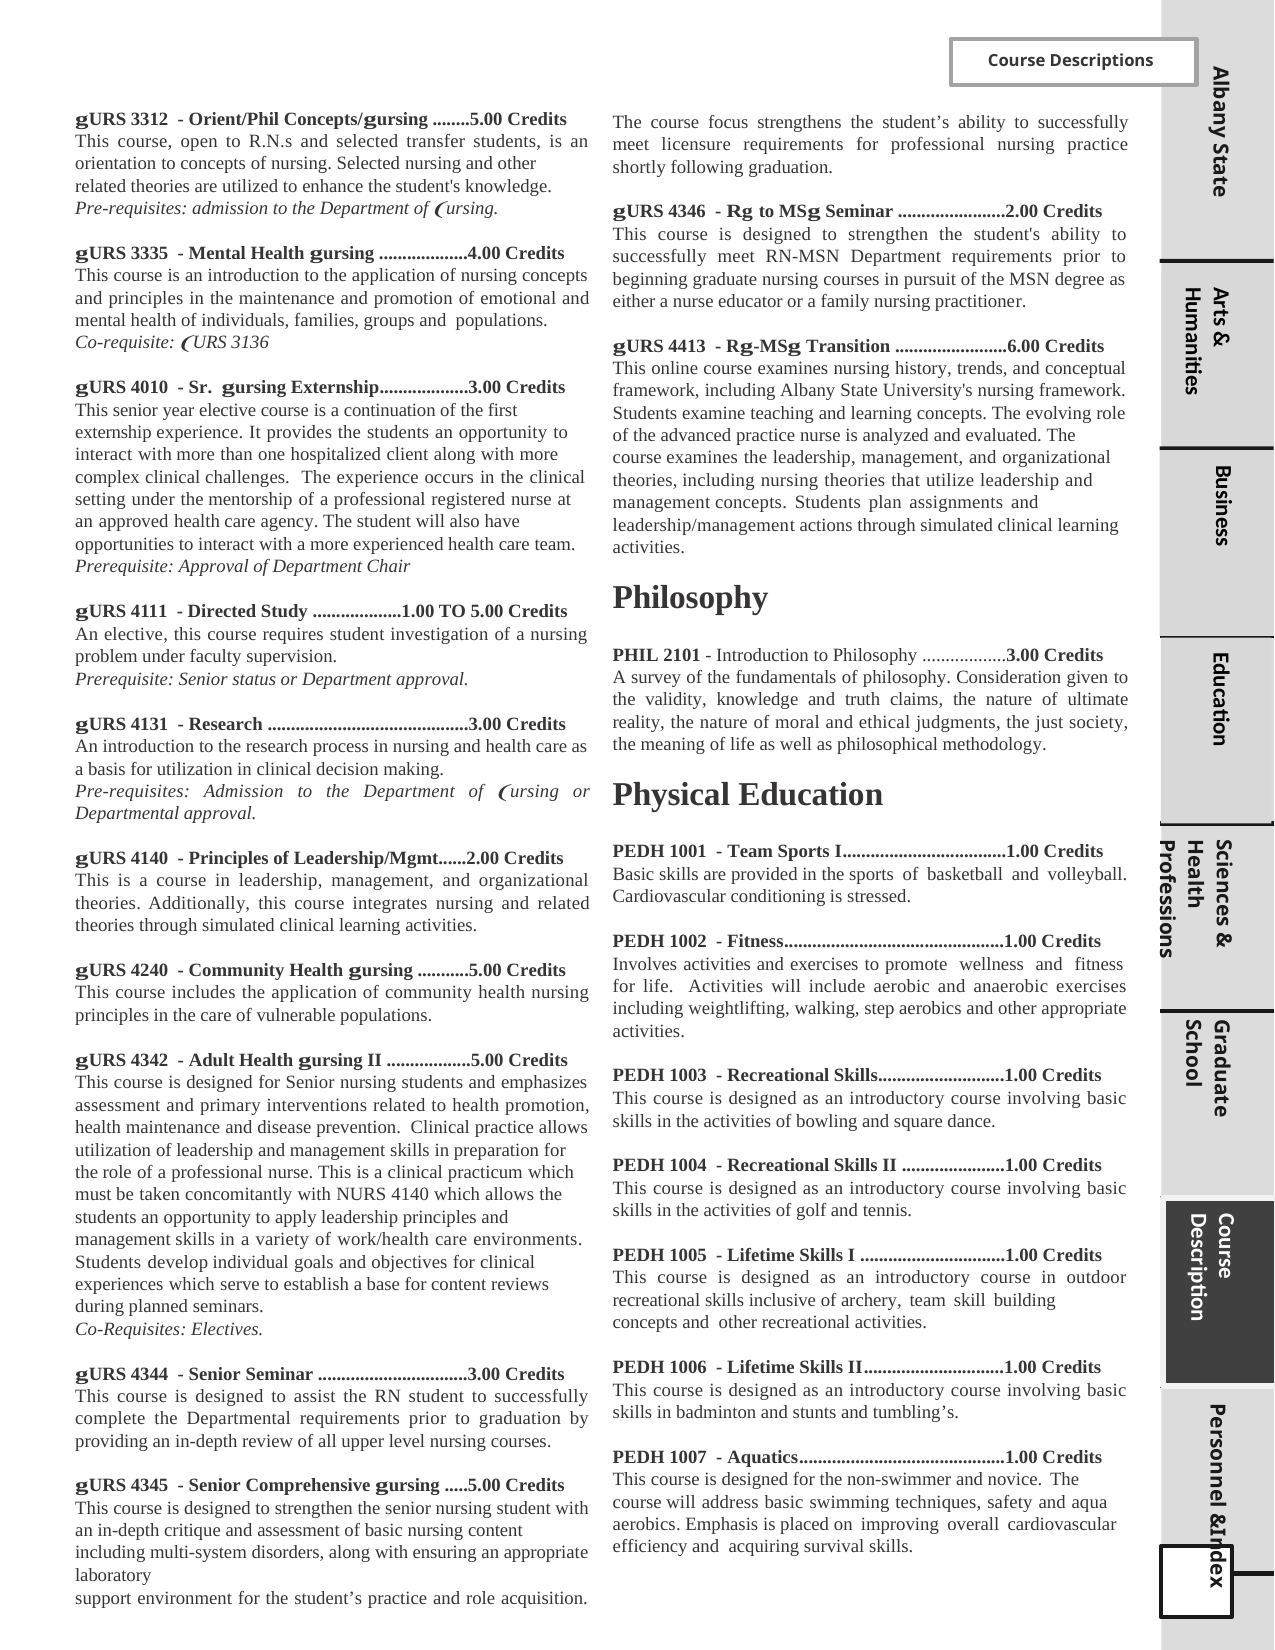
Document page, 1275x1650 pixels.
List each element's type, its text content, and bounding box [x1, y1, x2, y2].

text Departmental approval. [75, 802, 587, 824]
text The course focus strengthens the student’s ability to successfully meet licensure requirements for professional nursing practice shortly following graduation. [612, 111, 1128, 177]
text PEDH 1007 - Aquatics............................................1.00 Credits This course is designed for the non-swimmer and novice. The course will address basic swimming techniques, safety and aqua aerobics. Emphasis is placed on improving overall cardiovascular efficiency and acquiring survival skills. [612, 1446, 1128, 1557]
text PEDH 1006 - Lifetime Skills II..............................1.00 Credits This course is designed as an introductory course involving basic skills in badminton and stunts and tumbling’s. [612, 1356, 1128, 1423]
text gURS 4111 - Directed Study ...................1.00 TO 5.00 Credits [75, 600, 587, 621]
text gURS 4140 - Principles of Leadership/Mgmt......2.00 Credits This is a course in leadership, management, and organizational theories. Additionally, this course integrates nursing and related theories through simulated clinical learning activities. [75, 847, 591, 936]
text gURS 4342 - Adult Health gursing II ..................5.00 Credits This course is designed for Senior nursing students and emphasizes assessment and primary interventions related to health promotion, health maintenance and disease prevention. Clinical practice allows utilization of leadership and management skills in preparation for the role of a professional nurse. This is a clinical practicum which must be taken concomitantly with NURS 4140 which allows the students an opportunity to apply leadership principles and management skills in a variety of work/health care environments. Students develop individual goals and objectives for clinical experiences which serve to establish a base for content reviews during planned seminars. [75, 1049, 591, 1317]
text gURS 4010 - Sr. gursing Externship...................3.00 Credits This senior year elective course is a continuation of the first externship experience. It provides the students an opportunity to interact with more than one hospitalized client along with more complex clinical challenges. The experience occurs in the clinical setting under the mentorship of a professional registered nurse at an approved health care agency. The student will also have opportunities to interact with a more experienced health care team. [75, 376, 591, 554]
text gURS 3312 - Orient/Phil Concepts/gursing ........5.00 Credits This course, open to R.N.s and selected transfer students, is an orientation to concepts of nursing. Selected nursing and other related theories are utilized to enhance the student's knowledge. [75, 107, 591, 196]
text PEDH 1004 - Recreational Skills II ......................1.00 Credits This course is designed as an introductory course involving basic skills in the activities of golf and tennis. [612, 1154, 1128, 1221]
text PEDH 1002 - Fitness...............................................1.00 Credits Involves activities and exercises to promote wellness and fitness for life. Activities will include aerobic and anaerobic exercises including weightlifting, walking, step aerobics and other appropriate activities. [612, 930, 1128, 1041]
text PEDH 1001 - Team Sports I...................................1.00 Credits Basic skills are provided in the sports of basketball and volleyball. Cardiovascular conditioning is stressed. [612, 840, 1128, 907]
text Co-Requisites: Electives. [75, 1318, 587, 1339]
text gURS 4240 - Community Health gursing ...........5.00 Credits This course includes the application of community health nursing principles in the care of vulnerable populations. [75, 959, 591, 1026]
text gURS 4413 - Rg-MSg Transition ........................6.00 Credits This online course examines nursing history, trends, and conceptual framework, including Albany State University's nursing framework. Students examine teaching and learning concepts. The evolving role of the advanced practice nurse is analyzed and evaluated. The course examines the leadership, management, and organizational theories, including nursing theories that utilize leadership and management concepts. Students plan assignments and leadership/management actions through simulated clinical learning activities. [612, 334, 1128, 558]
text PEDH 1005 - Lifetime Skills I ...............................1.00 Credits This course is designed as an introductory course in outdoor recreational skills inclusive of archery, team skill building concepts and other recreational activities. [612, 1244, 1128, 1333]
text Pre-requisites: Admission to the Department of (ursing or [75, 780, 593, 801]
text PEDH 1003 - Recreational Skills...........................1.00 Credits This course is designed as an introductory course involving basic skills in the activities of bowling and square dance. [612, 1064, 1128, 1131]
text An elective, this course requires student investigation of a nursing problem under faculty supervision. [75, 623, 591, 667]
text Prerequisite: Approval of Department Chair [75, 555, 587, 577]
text gURS 4344 - Senior Seminar ................................3.00 Credits This course is designed to assist the RN student to successfully complete the Departmental requirements prior to graduation by providing an in-depth review of all upper level nursing courses. [75, 1362, 591, 1451]
text gURS 3335 - Mental Health gursing ...................4.00 Credits This course is an introduction to the application of nursing concepts and principles in the maintenance and promotion of emotional and mental health of individuals, families, groups and populations. [75, 242, 591, 331]
text Philosophy [612, 577, 1242, 615]
text gURS 4131 - Research ...........................................3.00 Credits [75, 712, 587, 734]
text Pre-requisites: admission to the Department of (ursing. [75, 197, 587, 219]
text Course Descriptions [62, 50, 1153, 70]
text A survey of the fundamentals of philosophy. Consideration given to the validity, knowledge and truth claims, the nature of ultimate reality, the nature of moral and ethical judgments, the just society, the meaning of life as well as philosophical methodology. [612, 666, 1128, 755]
text Prerequisite: Senior status or Department approval. [75, 667, 587, 689]
text support environment for the student’s practice and role acquisition. [75, 1586, 592, 1601]
text Co-requisite: (URS 3136 [75, 331, 587, 353]
text gURS 4345 - Senior Comprehensive gursing .....5.00 Credits This course is designed to strengthen the senior nursing student with an in-depth critique and assessment of basic nursing content including multi-system disorders, along with ensuring an appropriate laboratory [75, 1474, 591, 1585]
text Physical Education [612, 774, 1242, 812]
text PHIL 2101 - Introduction to Philosophy ..................3.00 Credits [612, 643, 1242, 665]
text gURS 4346 - Rg to MSg Seminar .......................2.00 Credits This course is designed to strengthen the student's ability to successfully meet RN-MSN Department requirements prior to beginning graduate nursing courses in pursuit of the MSN degree as either a nurse educator or a family nursing practitioner. [612, 200, 1128, 311]
text An introduction to the research process in nursing and health care as a basis for utilization in clinical decision making. [75, 735, 591, 779]
